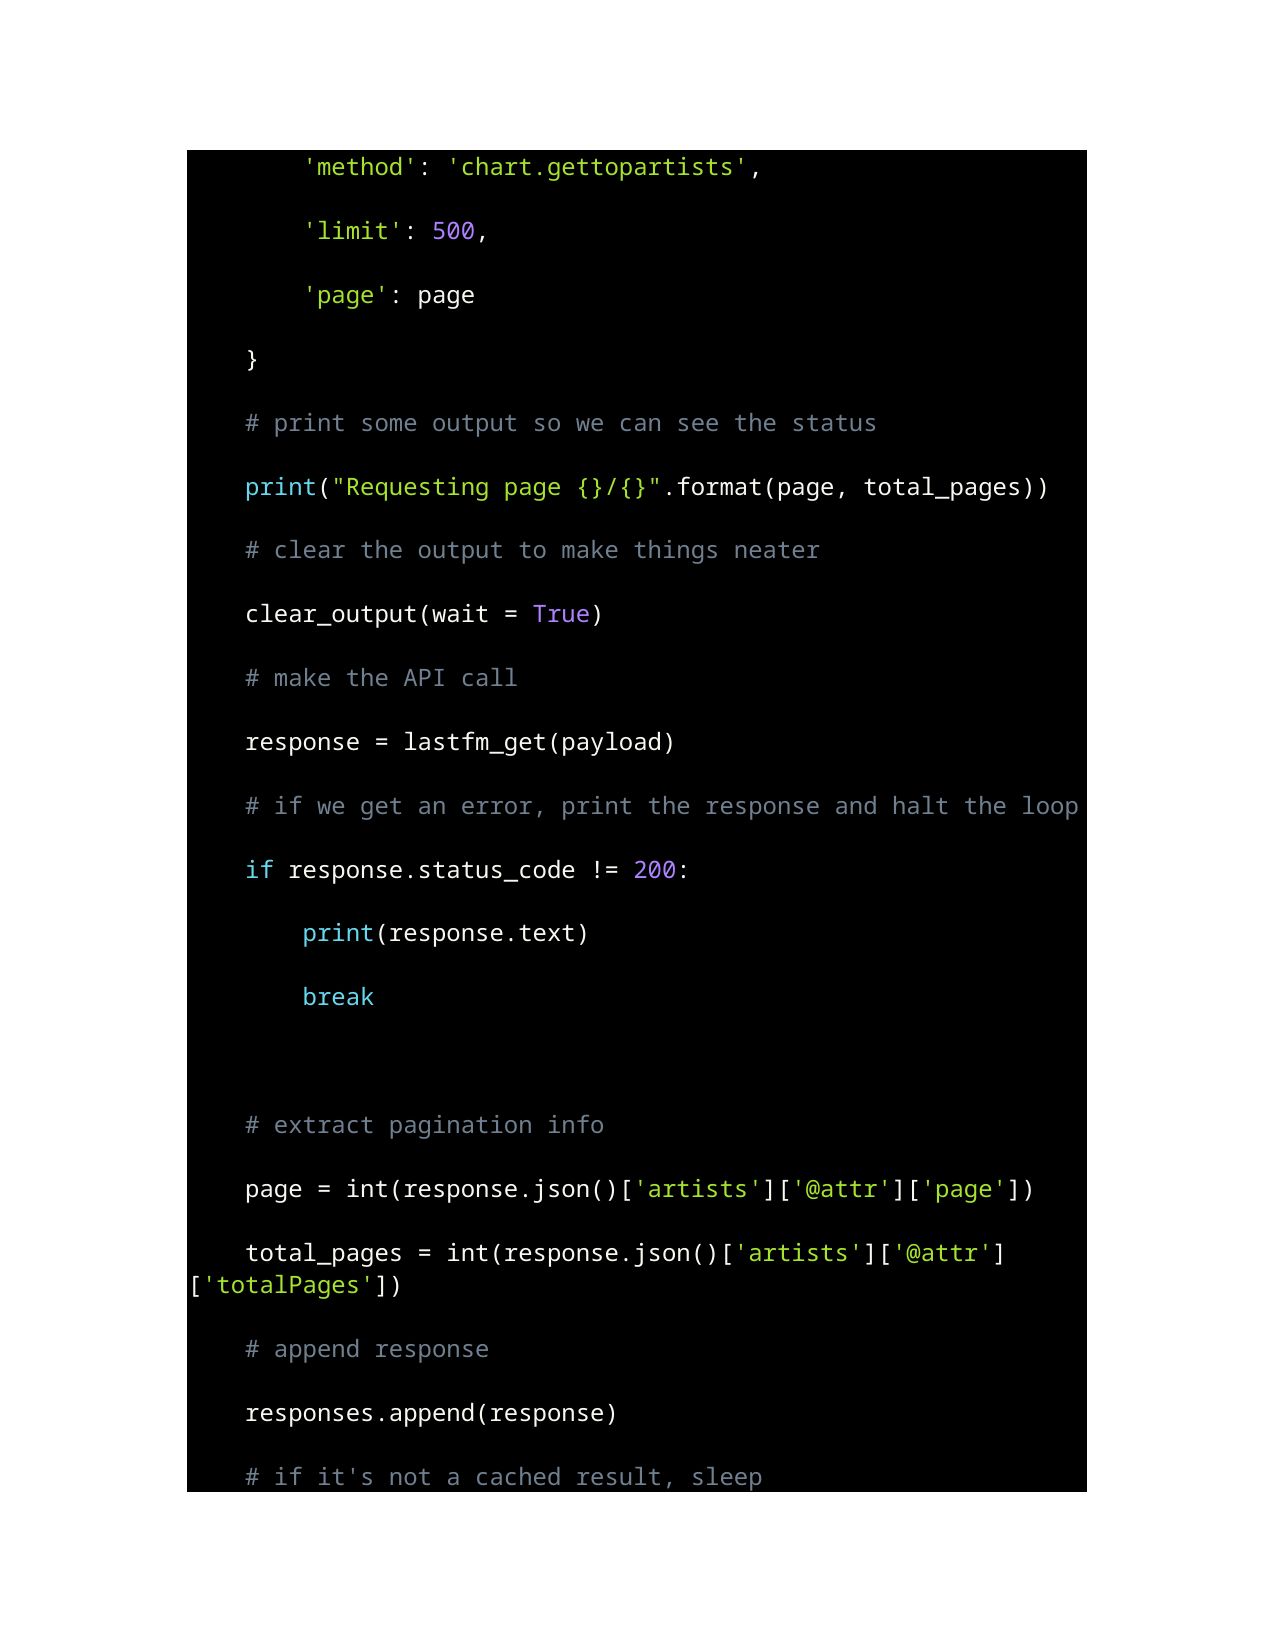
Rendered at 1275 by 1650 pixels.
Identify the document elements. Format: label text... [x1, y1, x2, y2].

text } [187, 342, 1087, 374]
text 'limit': 500, [187, 214, 1087, 246]
text total_pages = int(response.json()['artists']['@attr']['totalPages']) [187, 1236, 1087, 1301]
text # extract pagination info [187, 1108, 1087, 1140]
text # if we get an error, print the response and halt the loop [187, 788, 1087, 821]
text 'method': 'chart.gettopartists', [187, 150, 1087, 183]
text print(response.text) [187, 916, 1087, 949]
text response = lastfm_get(payload) [187, 725, 1087, 757]
text # clear the output to make things neater [187, 533, 1087, 566]
text responses.append(response) [187, 1396, 1087, 1428]
text 'page': page [187, 278, 1087, 310]
text # make the API call [187, 661, 1087, 693]
text break [187, 980, 1087, 1013]
text print("Requesting page {}/{}".format(page, total_pages)) [187, 469, 1087, 502]
text # append response [187, 1332, 1087, 1364]
text # if it's not a cached result, sleep [187, 1460, 1087, 1492]
text # print some output so we can see the status [187, 405, 1087, 438]
text clear_output(wait = True) [187, 597, 1087, 629]
text if response.status_code != 200: [187, 852, 1087, 885]
text page = int(response.json()['artists']['@attr']['page']) [187, 1172, 1087, 1204]
